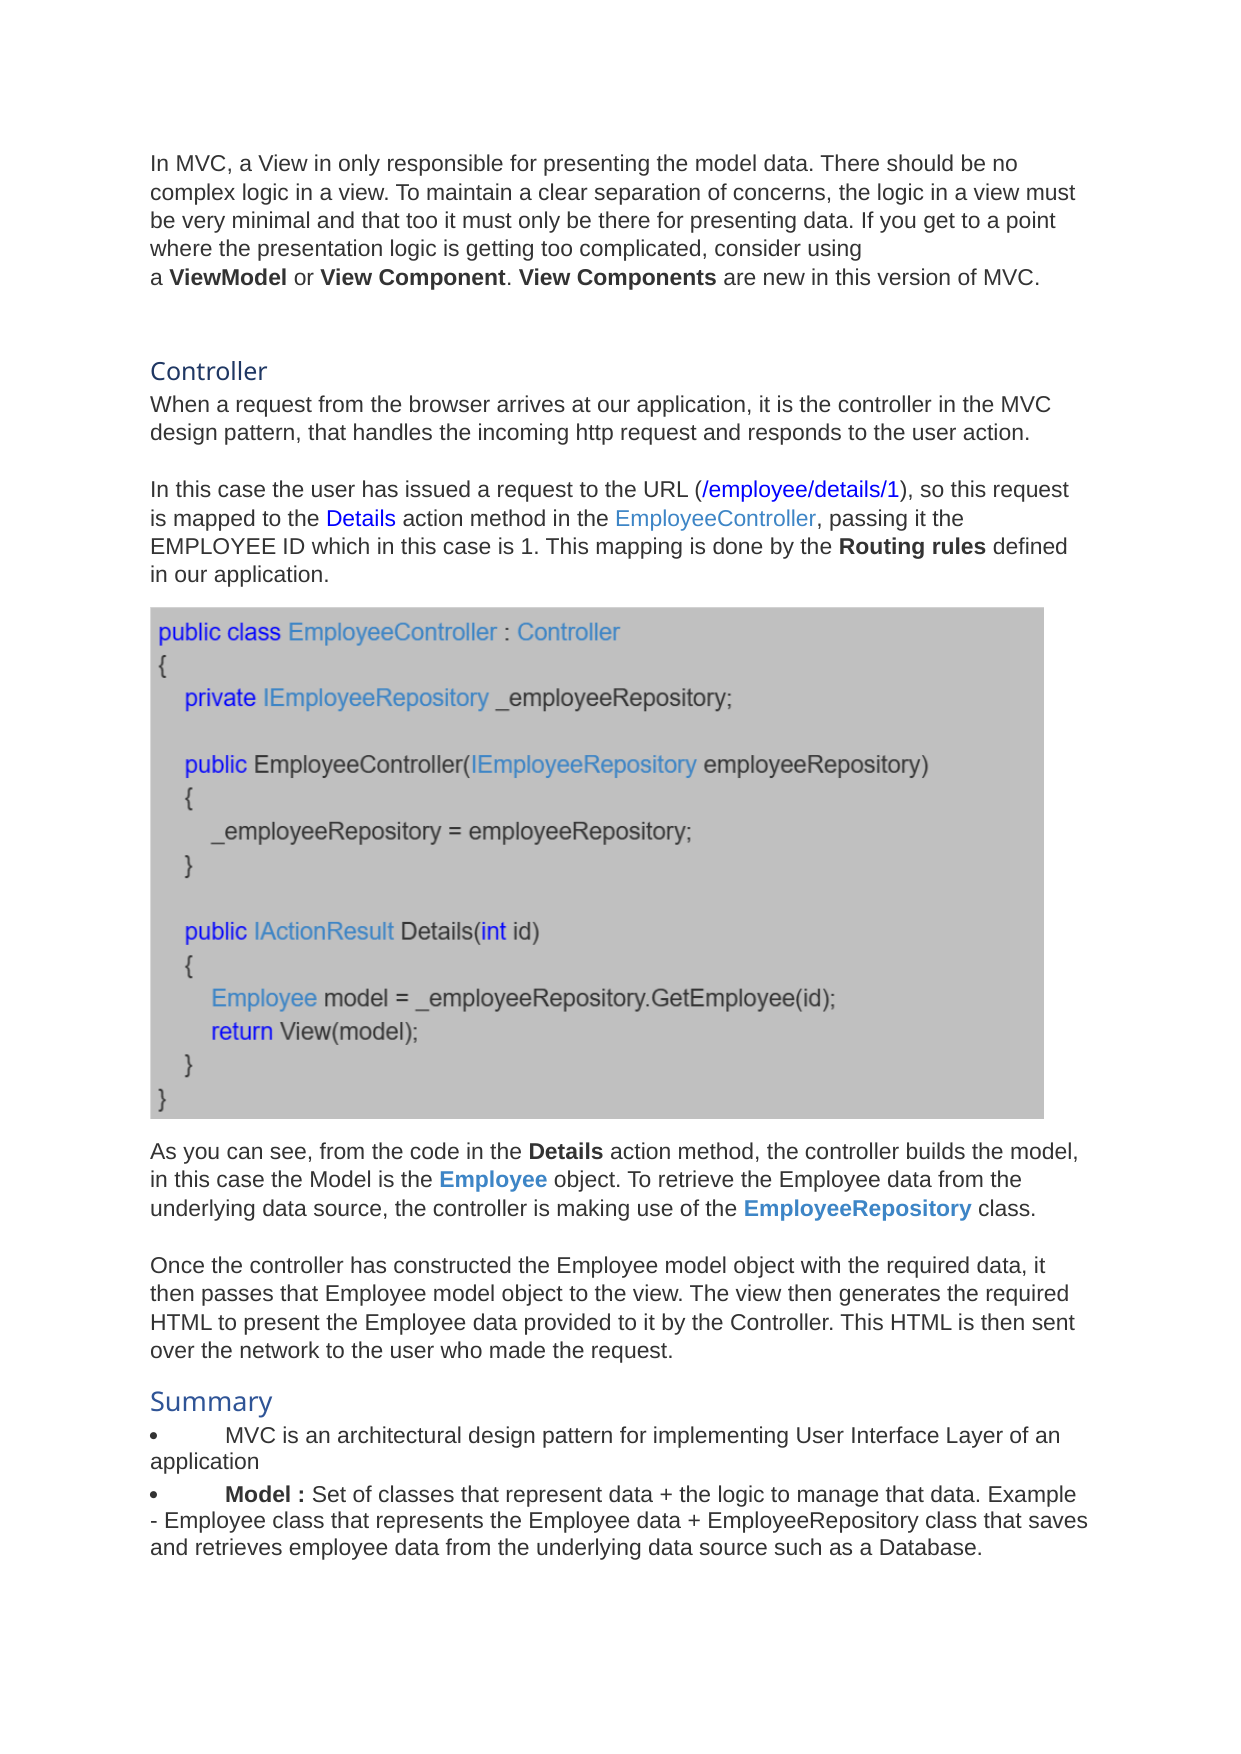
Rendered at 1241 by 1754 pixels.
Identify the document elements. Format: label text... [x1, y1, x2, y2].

text When a request from the browser arrives at our application, it is the controller in the MVC design pattern, that handles the incoming http request and responds to the user action. In this case the user has issued a request to the URL (/employee/details/1), so this request is mapped to the Details action method in the EmployeeController, passing it the EMPLOYEE ID which in this case is 1. This mapping is done by the Routing rules defined in our application. [150, 391, 1090, 588]
text In MVC, a View in only responsible for presenting the model data. There should be no complex logic in a view. To maintain a clear separation of concerns, the logic in a view must be very minimal and that too it must only be there for presenting data. If you get to a point where the presentation logic is getting too complicated, consider using a ViewModel or View Component. View Components are new in this version of MVC. [150, 150, 1090, 290]
subtitle Controller [150, 354, 1090, 388]
list Model : Set of classes that represent data + the logic to manage that data. Example - Employee class that represents the Employee data + EmployeeRepository class that saves and retrieves employee data from the underlying data source such as a Database. [150, 1481, 1090, 1560]
text As you can see, from the code in the Details action method, the controller builds the model, in this case the Model is the Employee object. To retrieve the Employee data from the underlying data source, the controller is making use of the EmployeeRepository class. Once the controller has constructed the Employee model object with the required data, it then passes that Employee model object to the view. The view then generates the required HTML to present the Employee data provided to it by the Controller. This HTML is then sent over the network to the user who made the request. [150, 1138, 1090, 1363]
subtitle Summary [150, 1382, 1090, 1419]
picture [150, 606, 1044, 1119]
list MVC is an architectural design pattern for implementing User Interface Layer of an application [150, 1422, 1090, 1474]
